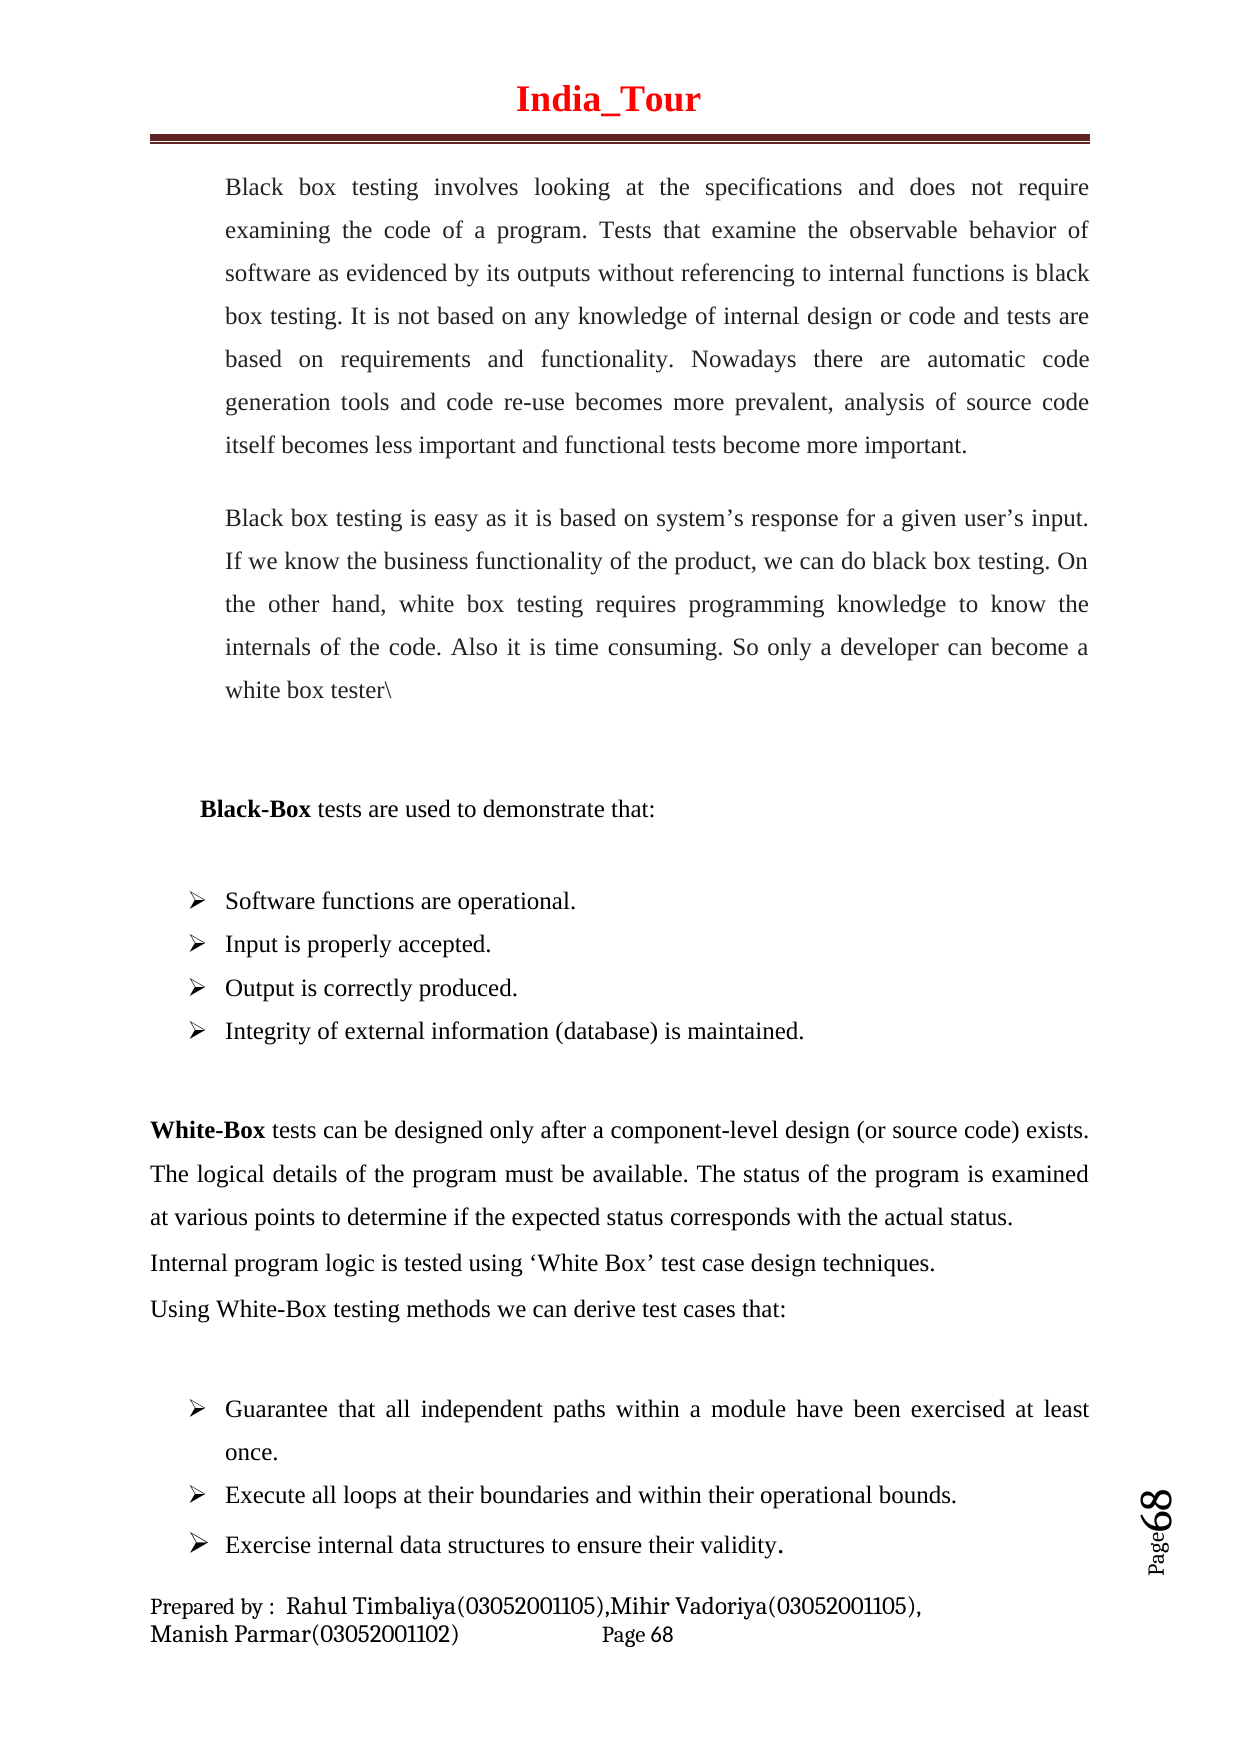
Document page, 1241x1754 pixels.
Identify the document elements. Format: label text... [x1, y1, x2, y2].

list Execute all loops at their boundaries and within their operational bounds. [187, 1480, 1090, 1509]
list Integrity of external information (database) is maintained. [187, 1016, 1090, 1044]
text Internal program logic is tested using ‘White Box’ test case design techniques. [150, 1248, 1090, 1277]
list Output is correctly produced. [187, 973, 1090, 1001]
text Black box testing is easy as it is based on system’s response for a given user’s input. If we know the business functionality of the product, we can do black box testing. On the other hand, white box testing requires programming knowledge to know the internals of the code. Also it is time consuming. So only a developer can become a white box tester\ [225, 503, 1090, 704]
list Input is properly accepted. [187, 929, 1090, 958]
text White-Box tests can be designed only after a component-level design (or source code) exists. The logical details of the program must be available. The status of the program is examined at various points to determine if the expected status corresponds with the actual status. [150, 1116, 1090, 1231]
list Guarantee that all independent paths within a module have been exercised at least once. [187, 1394, 1090, 1466]
list Software functions are operational. [187, 886, 1090, 915]
text Black-Box tests are used to demonstrate that: [150, 794, 1090, 823]
text Black box testing involves looking at the specifications and does not require examining the code of a program. Tests that examine the observable behavior of software as evidenced by its outputs without referencing to internal functions is black box testing. It is not based on any knowledge of internal design or code and tests are based on requirements and functionality. Nowadays there are automatic code generation tools and code re-use becomes more prevalent, analysis of source code itself becomes less important and functional tests become more important. [225, 172, 1090, 459]
list Exercise internal data structures to ensure their validity. [187, 1526, 1090, 1560]
text Using White-Box testing methods we can derive test cases that: [150, 1294, 1090, 1323]
